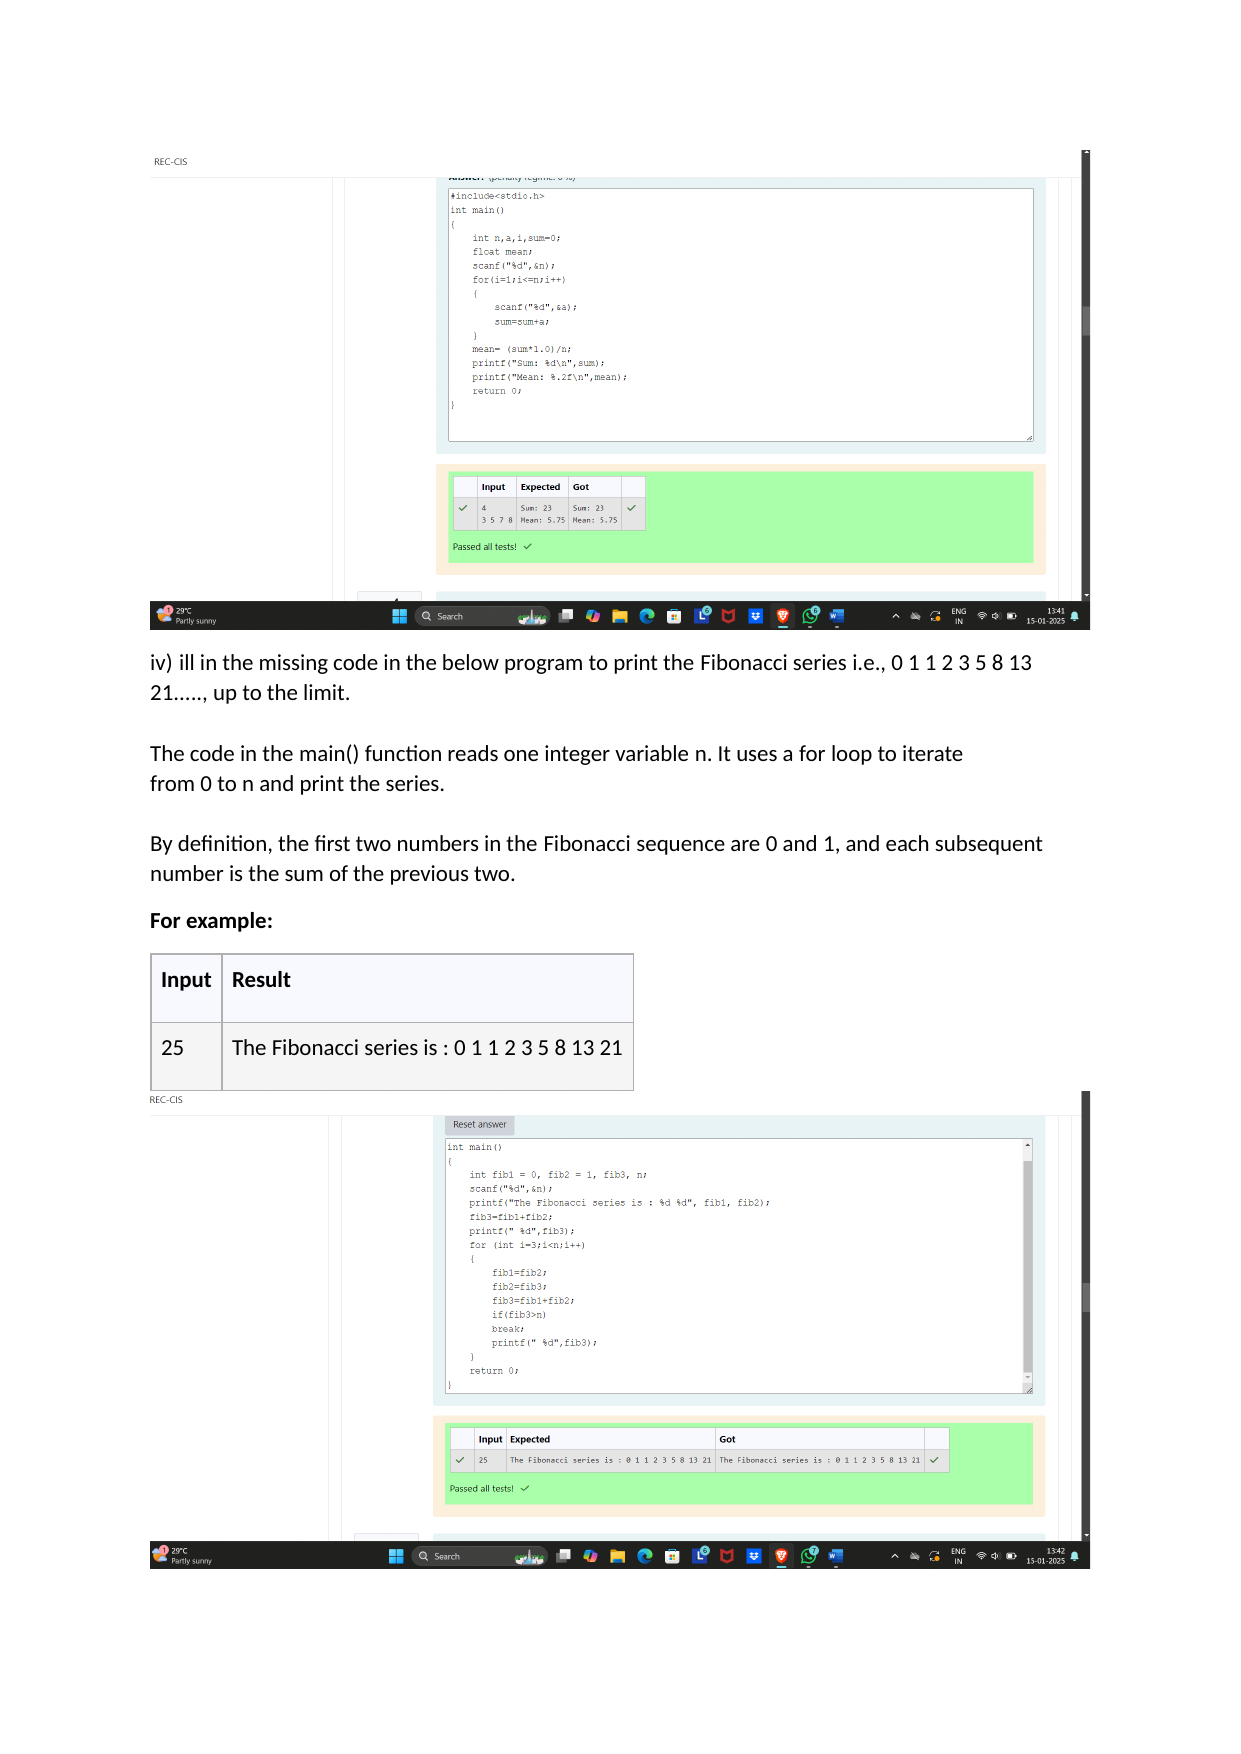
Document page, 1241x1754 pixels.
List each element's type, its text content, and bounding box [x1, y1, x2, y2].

text For example: [150, 906, 1090, 934]
picture [150, 1091, 1091, 1569]
table_header Result [223, 955, 633, 1022]
table_cell The Fibonacci series is : 0 1 1 2 3 5 8 13 21 [223, 1023, 633, 1090]
table_header Input [152, 955, 221, 1022]
picture [150, 150, 1091, 630]
text iv) ill in the missing code in the below program to print the Fibonacci series i.e., 0 1 1 2 3 5 8 13 21....., up to the limit. The code in the main() function reads one integer variable n. It uses a for loop to iterate from 0 to n and print the series. By definition, the first two numbers in the Fibonacci sequence are 0 and 1, and each subsequent number is the sum of the previous two. [150, 648, 1090, 888]
table_cell 25 [152, 1023, 221, 1090]
